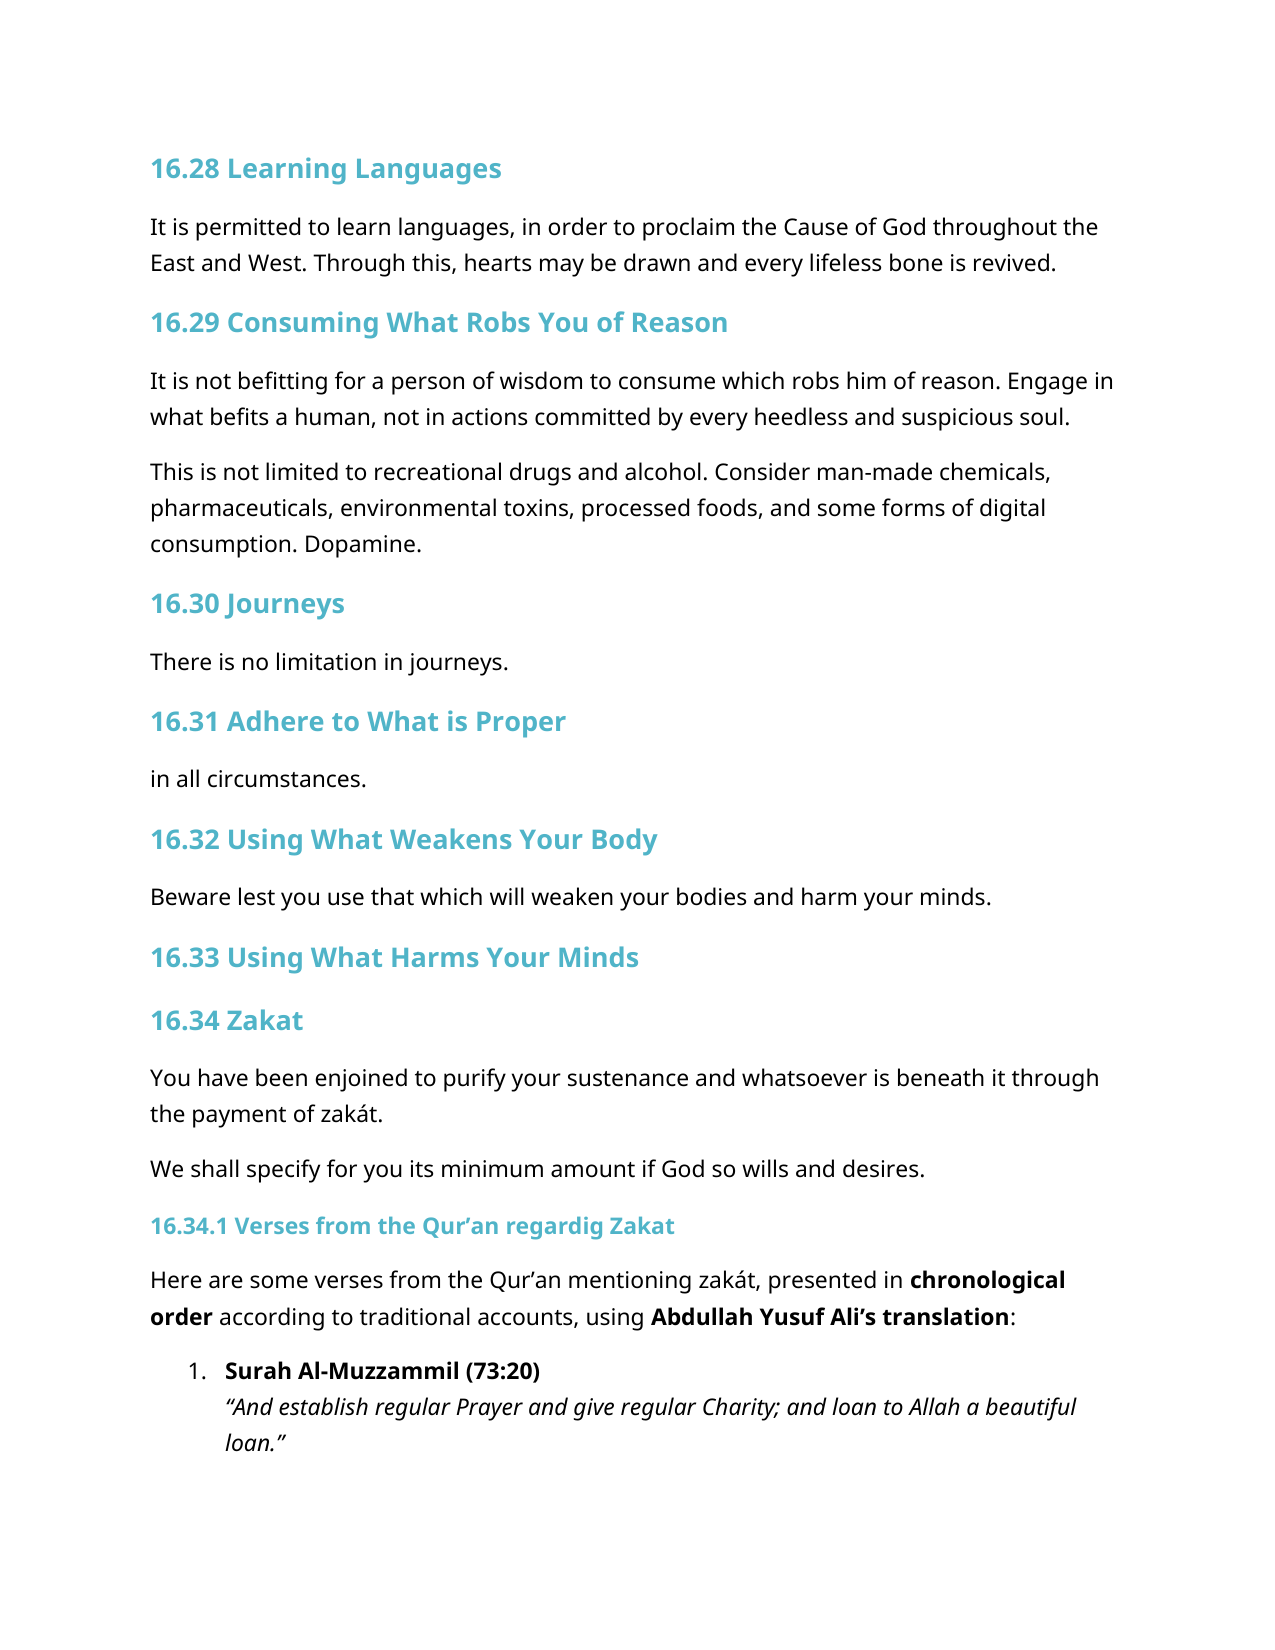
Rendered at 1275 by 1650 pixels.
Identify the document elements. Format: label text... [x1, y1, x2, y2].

subtitle 16.32 Using What Weakens Your Body [150, 820, 1125, 857]
subtitle 16.30 Journeys [150, 584, 1125, 621]
subtitle 16.34 Zakat [150, 1001, 1125, 1038]
subtitle 16.31 Adhere to What is Proper [150, 702, 1125, 739]
text Here are some verses from the Qur’an mentioning zakát, presented in chronological order according to traditional accounts, using Abdullah Yusuf Ali’s translation: [150, 1264, 1125, 1332]
text It is not befitting for a person of wisdom to consume which robs him of reason. Engage in what befits a human, not in actions committed by every heedless and suspicious soul. [150, 365, 1125, 432]
text Beware lest you use that which will weaken your bodies and harm your minds. [150, 881, 1125, 912]
text It is permitted to learn languages, in order to proclaim the Cause of God throughout the East and West. Through this, hearts may be drawn and every lifeless bone is revived. [150, 211, 1125, 278]
text We shall specify for you its minimum amount if God so wills and desires. [150, 1153, 1125, 1184]
subtitle 16.28 Learning Languages [150, 150, 1125, 187]
subtitle 16.34.1 Verses from the Qur’an regardig Zakat [150, 1210, 1125, 1241]
subtitle 16.29 Consuming What Robs You of Reason [150, 304, 1125, 341]
text You have been enjoined to purify your sustenance and whatsoever is beneath it through the payment of zakát. [150, 1062, 1125, 1129]
text There is no limitation in journeys. [150, 645, 1125, 677]
text This is not limited to recreational drugs and alcohol. Consider man-made chemicals, pharmaceuticals, environmental toxins, processed foods, and some forms of digital consumption. Dopamine. [150, 456, 1125, 559]
text in all circumstances. [150, 763, 1125, 794]
subtitle 16.33 Using What Harms Your Minds [150, 938, 1125, 975]
list Surah Al-Muzzammil (73:20) “And establish regular Prayer and give regular Charity; and loan to Allah a beautiful loan.” [187, 1355, 1125, 1458]
